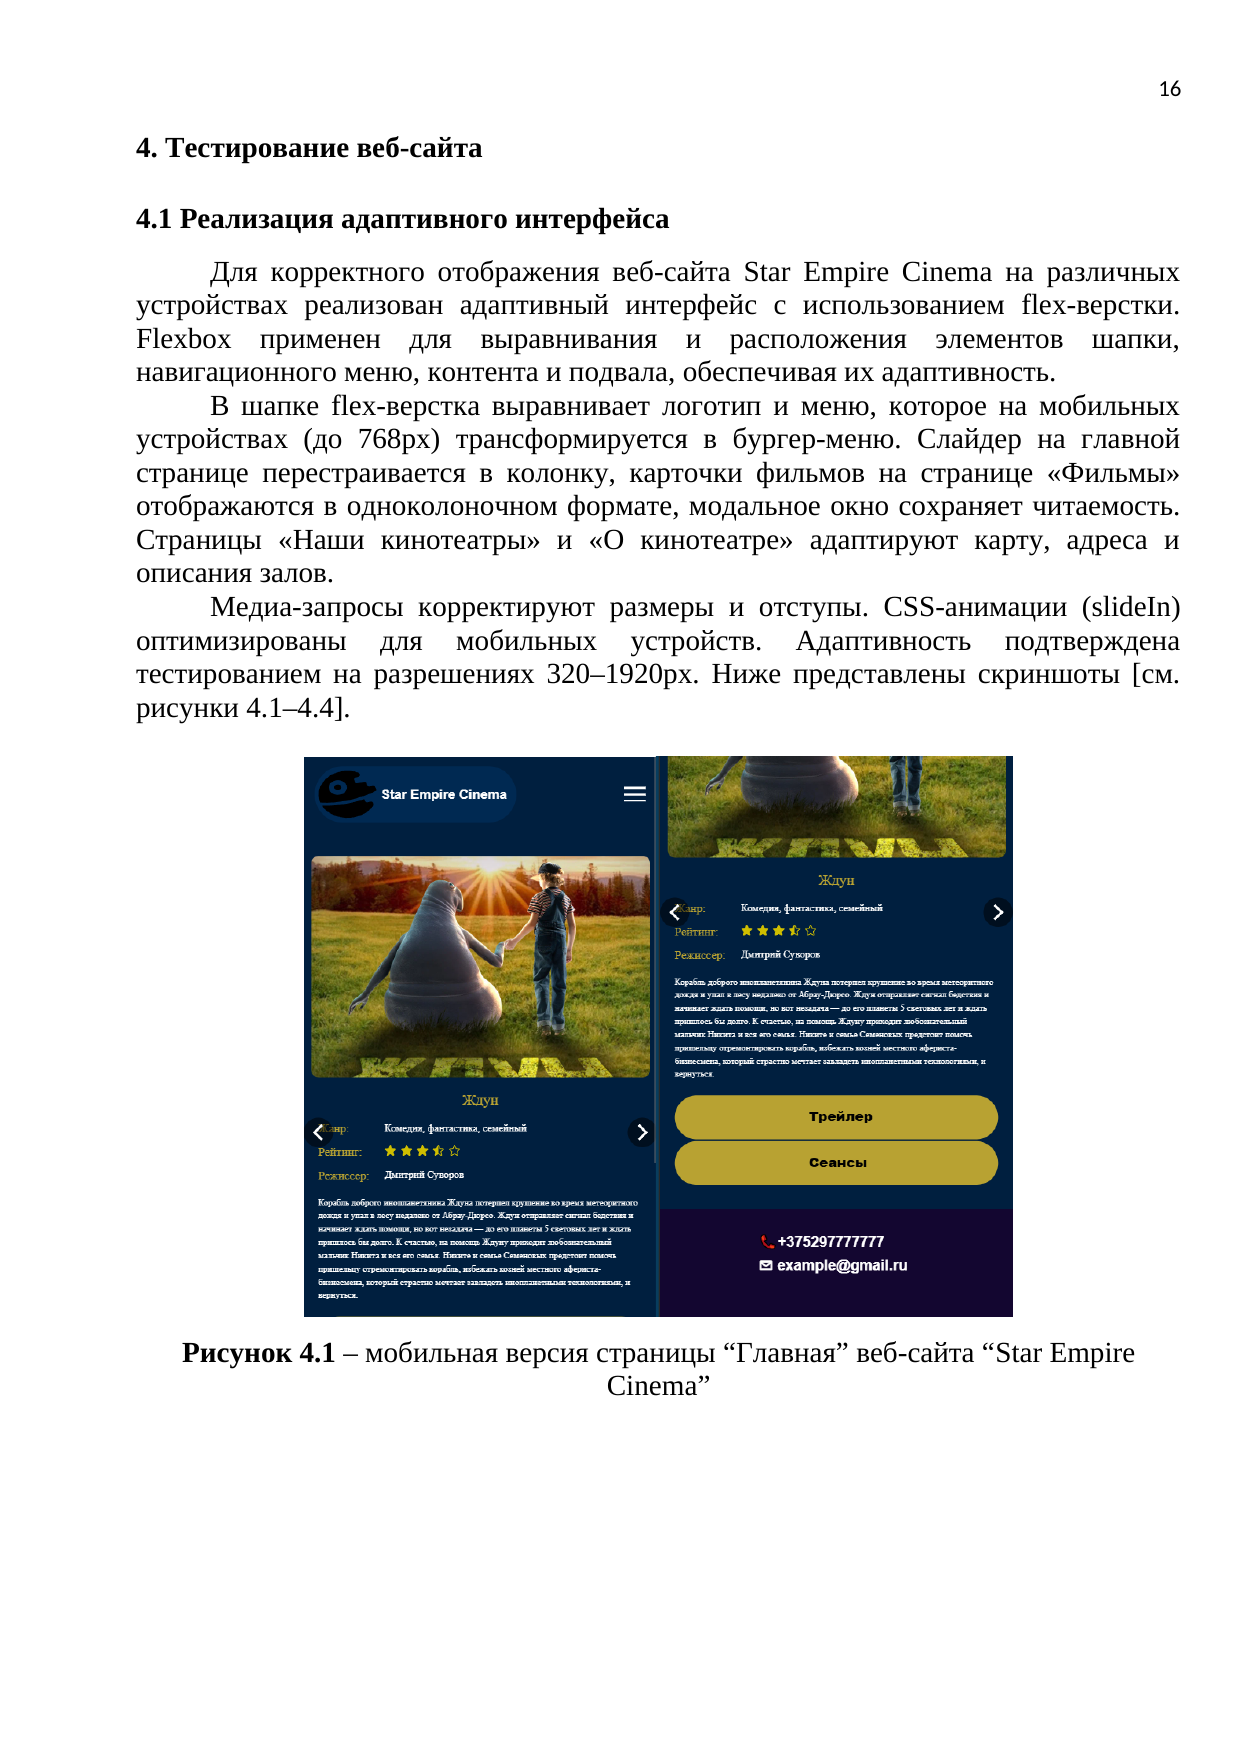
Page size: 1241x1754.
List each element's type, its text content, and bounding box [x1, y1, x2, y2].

text Для корректного отображения веб-сайта Star Empire Cinema на различных устройствах реализован адаптивный интерфейс с использованием flex-верстки. Flexbox применен для выравнивания и расположения элементов шапки, навигационного меню, контента и подвала, обеспечивая их адаптивность. [136, 254, 1181, 388]
text В шапке flex-верстка выравнивает логотип и меню, которое на мобильных устройствах (до 768px) трансформируется в бургер-меню. Слайдер на главной странице перестраивается в колонку, карточки фильмов на странице «Фильмы» отображаются в одноколоночном формате, модальное окно сохраняет читаемость. Страницы «Наши кинотеатры» и «О кинотеатре» адаптируют карту, адреса и описания залов. [136, 388, 1181, 589]
text Медиа-запросы корректируют размеры и отступы. CSS-анимации (slideIn) оптимизированы для мобильных устройств. Адаптивность подтверждена тестированием на разрешениях 320–1920px. Ниже представлены скриншоты [см. рисунки 4.1–4.4]. [136, 589, 1181, 723]
text 4. Тестирование веб-сайта [136, 130, 1181, 163]
picture [304, 756, 1013, 1317]
text Рисунок 4.1 – мобильная версия страницы “Главная” веб-сайта “Star Empire Cinema” [136, 1335, 1181, 1402]
text 4.1 Реализация адаптивного интерфейса [136, 201, 1181, 234]
